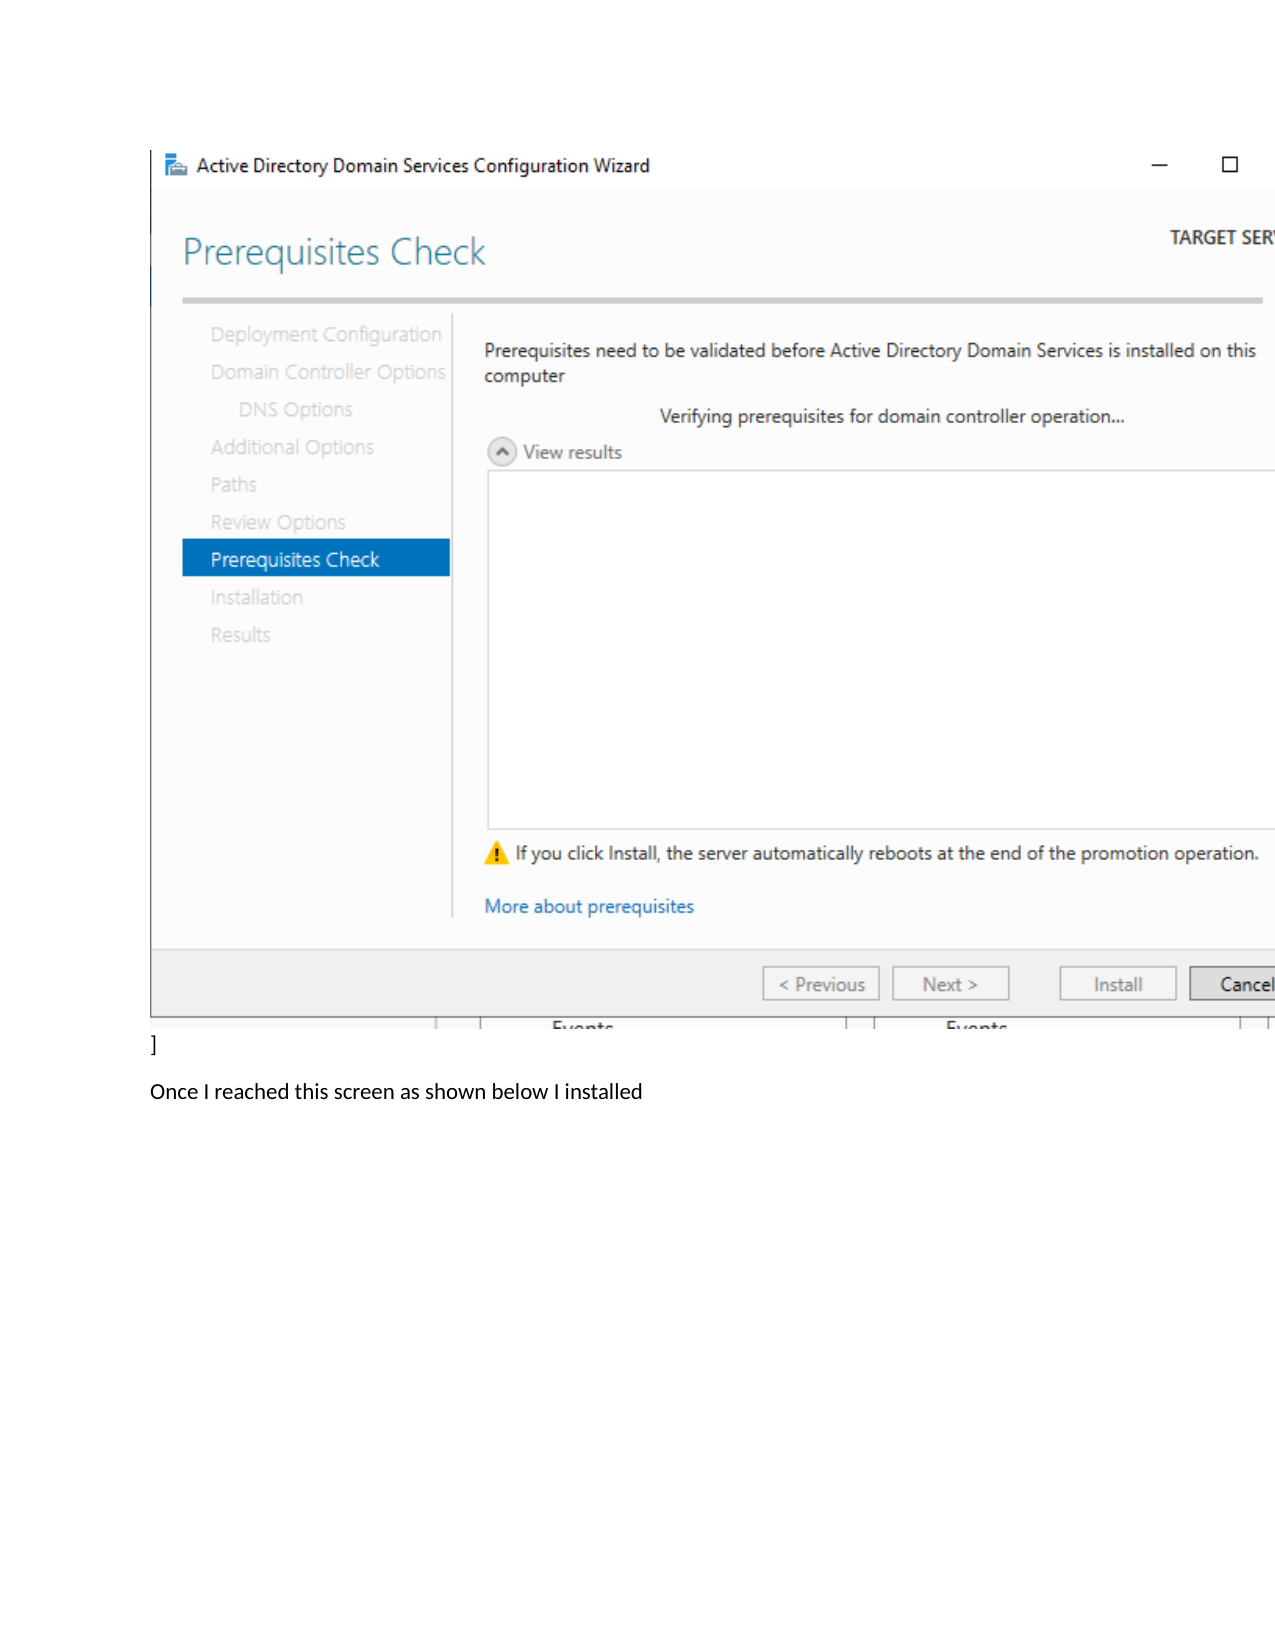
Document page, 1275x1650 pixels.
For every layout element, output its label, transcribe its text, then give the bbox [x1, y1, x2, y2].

picture [150, 150, 1275, 1029]
text ] [150, 1029, 1125, 1058]
text Once I reached this screen as shown below I installed [150, 1077, 1125, 1105]
